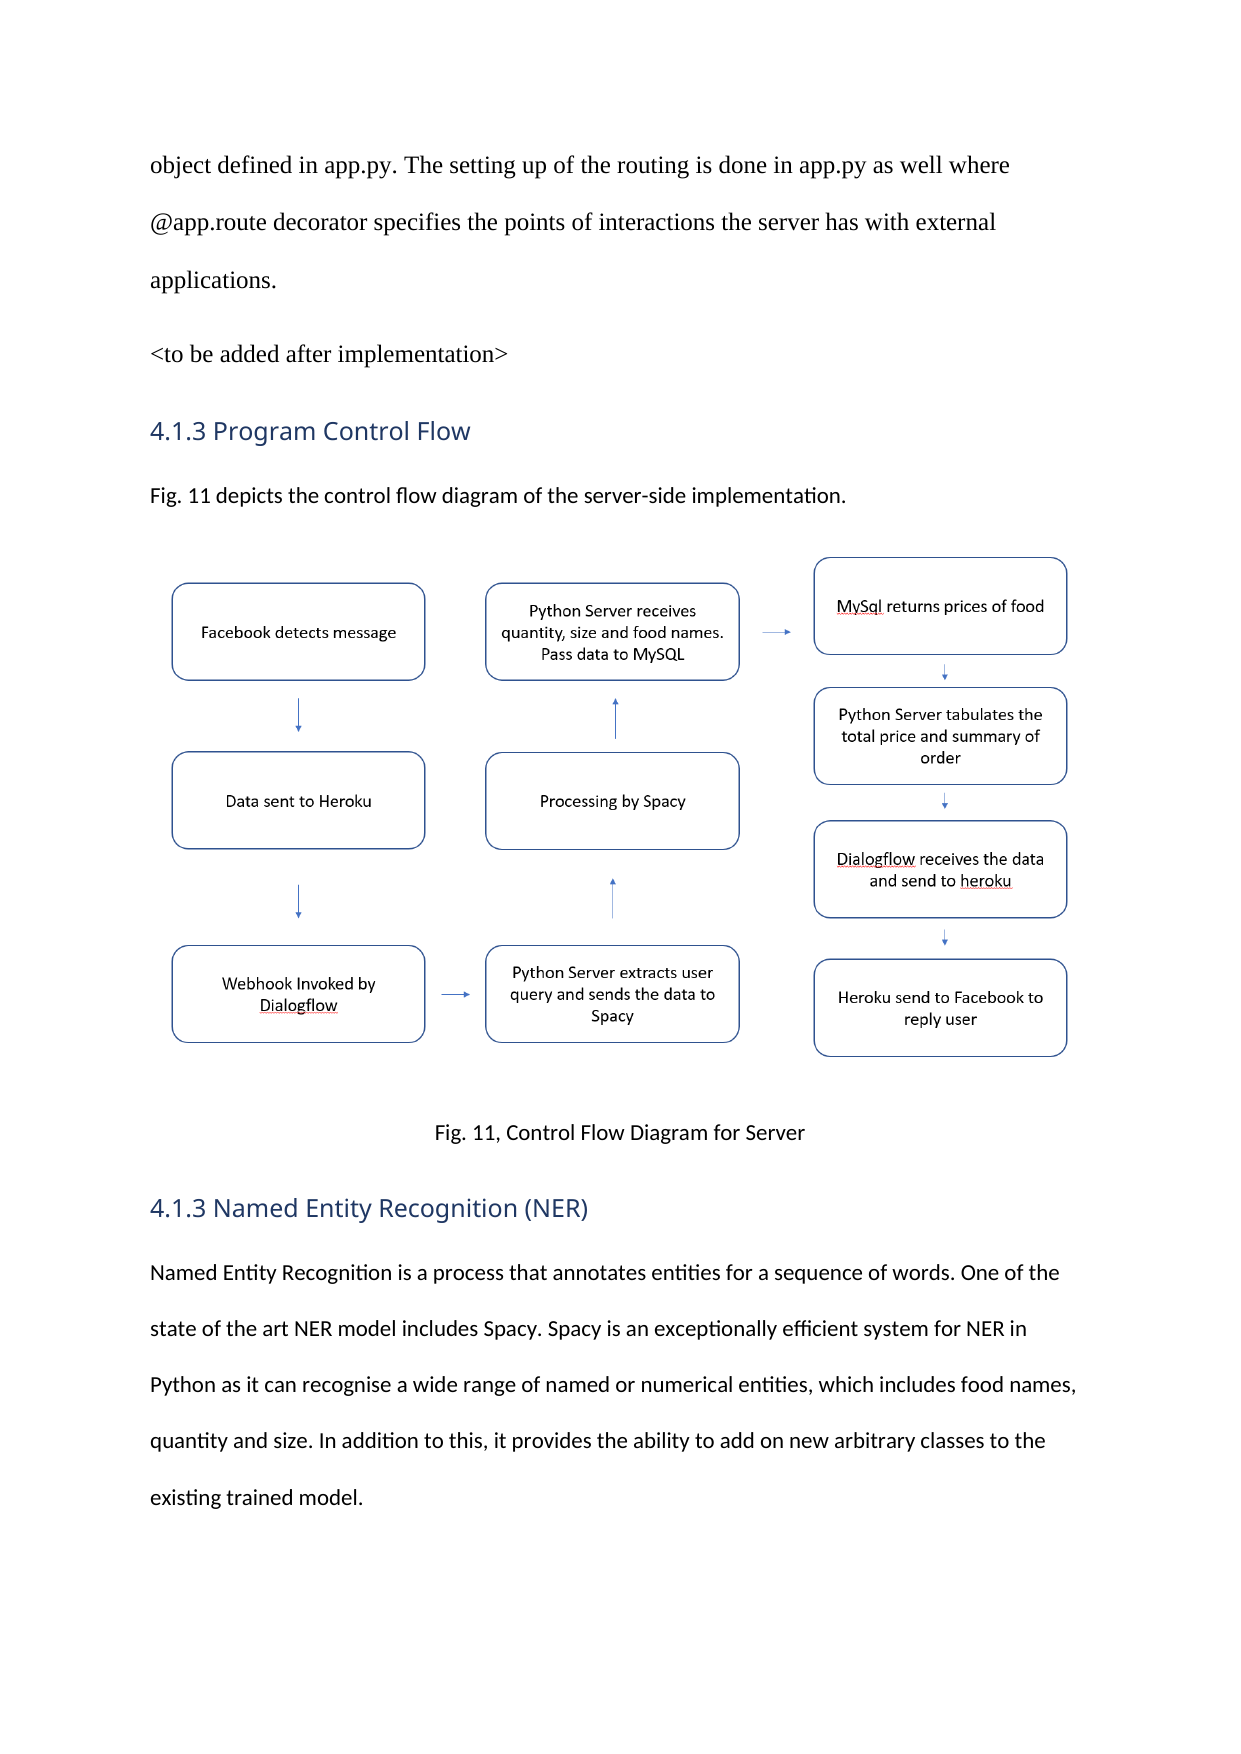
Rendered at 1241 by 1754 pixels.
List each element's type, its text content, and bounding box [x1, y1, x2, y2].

text Named Entity Recognition is a process that annotates entities for a sequence of words. One of the state of the art NER model includes Spacy. Spacy is an exceptionally efficient system for NER in Python as it can recognise a wide range of named or numerical entities, which includes food names, quantity and size. In addition to this, it provides the ability to add on new arbitrary classes to the existing trained model. [150, 1258, 1090, 1511]
subtitle 4.1.3 Program Control Flow [150, 413, 1090, 447]
text <to be added after implementation> [150, 339, 1090, 368]
subtitle 4.1.3 Named Entity Recognition (NER) [150, 1190, 1090, 1224]
text Fig. 11 depicts the control flow diagram of the server-side implementation. [150, 481, 1090, 509]
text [150, 150, 1090, 294]
text Fig. 11, Control Flow Diagram for Server [150, 1118, 1090, 1146]
picture [159, 554, 1081, 1073]
